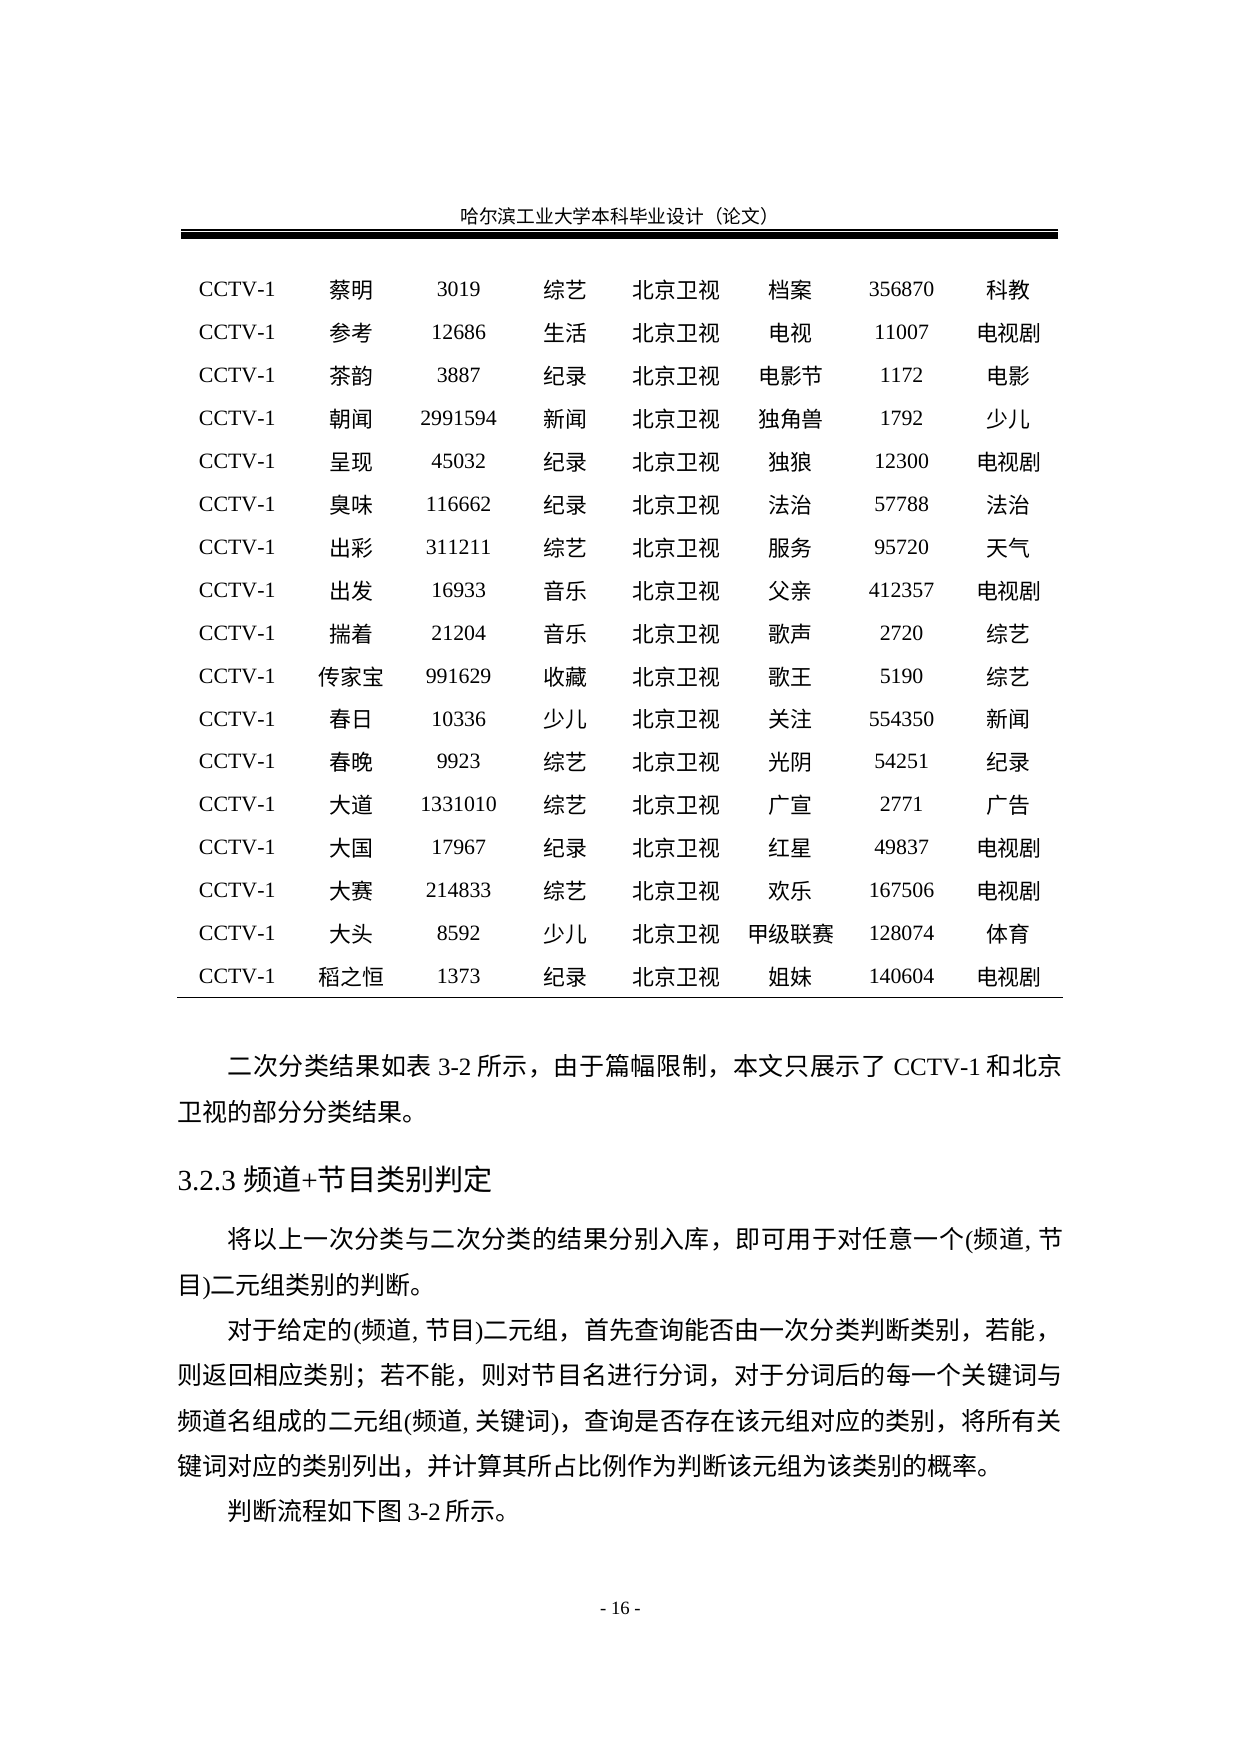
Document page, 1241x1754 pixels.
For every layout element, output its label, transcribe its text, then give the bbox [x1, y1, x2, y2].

table_cell 法治 [734, 482, 848, 525]
table_cell CCTV-1 [177, 826, 298, 868]
text 二次分类结果如表3-2所示，由于篇幅限制，本文只展示了CCTV-1和北京卫视的部分分类结果。 [177, 1047, 1063, 1128]
table_cell 广告 [956, 783, 1063, 826]
table_cell 大国 [299, 826, 406, 868]
table_cell 出彩 [299, 525, 406, 568]
table_cell 9923 [406, 740, 513, 783]
table_cell 天气 [956, 525, 1063, 568]
table_cell 95720 [849, 525, 956, 568]
table_cell CCTV-1 [177, 654, 298, 697]
table_cell 2991594 [406, 396, 513, 439]
table_cell 北京卫视 [620, 869, 734, 911]
table_cell CCTV-1 [177, 740, 298, 783]
table_cell 综艺 [956, 611, 1063, 654]
table_cell CCTV-1 [177, 911, 298, 954]
table_cell 116662 [406, 482, 513, 525]
table_cell 电视剧 [956, 439, 1063, 482]
table_cell 北京卫视 [620, 783, 734, 826]
table_cell 音乐 [513, 568, 620, 611]
table_cell 电影节 [734, 354, 848, 396]
table_cell CCTV-1 [177, 396, 298, 439]
table_cell 11007 [849, 311, 956, 353]
text 3.2.3 频道+节目类别判定 [177, 1159, 1063, 1198]
table_cell 大赛 [299, 869, 406, 911]
table_cell 春晚 [299, 740, 406, 783]
table_cell 北京卫视 [620, 525, 734, 568]
table_cell 大头 [299, 911, 406, 954]
table_cell CCTV-1 [177, 482, 298, 525]
table_cell 蔡明 [299, 268, 406, 311]
table_cell 广宣 [734, 783, 848, 826]
text 判断流程如下图3-2所示。 [177, 1492, 1063, 1528]
table_cell 歌王 [734, 654, 848, 697]
table_cell 纪录 [513, 826, 620, 868]
table_cell 稻之恒 [299, 954, 406, 997]
table_cell CCTV-1 [177, 611, 298, 654]
table_cell 北京卫视 [620, 611, 734, 654]
table_cell 出发 [299, 568, 406, 611]
table_cell 412357 [849, 568, 956, 611]
table_cell 少儿 [956, 396, 1063, 439]
table_cell CCTV-1 [177, 311, 298, 353]
table_cell CCTV-1 [177, 869, 298, 911]
table_cell 独狼 [734, 439, 848, 482]
table_cell 电视剧 [956, 826, 1063, 868]
table_cell CCTV-1 [177, 439, 298, 482]
table_cell 北京卫视 [620, 568, 734, 611]
table_cell 49837 [849, 826, 956, 868]
table_cell 歌声 [734, 611, 848, 654]
table_cell 呈现 [299, 439, 406, 482]
table_cell 电视 [734, 311, 848, 353]
table_cell 档案 [734, 268, 848, 311]
table_cell 54251 [849, 740, 956, 783]
table_cell 收藏 [513, 654, 620, 697]
table_cell 综艺 [513, 268, 620, 311]
table_cell 北京卫视 [620, 311, 734, 353]
table_cell 北京卫视 [620, 954, 734, 997]
text 对于给定的(频道, 节目)二元组，首先查询能否由一次分类判断类别，若能，则返回相应类别；若不能，则对节目名进行分词，对于分词后的每一个关键词与频道名组成的二元组(频道, 关键词)，查询是否存在该元组对应的类别，将所有关键词对应的类别列出，并计算其所占比例作为判断该元组为该类别的概率。 [177, 1310, 1063, 1483]
table_cell 1331010 [406, 783, 513, 826]
table_cell 128074 [849, 911, 956, 954]
table_cell 311211 [406, 525, 513, 568]
table_cell 电视剧 [956, 954, 1063, 997]
table_cell 综艺 [956, 654, 1063, 697]
table_cell 5190 [849, 654, 956, 697]
table_cell 北京卫视 [620, 396, 734, 439]
table_cell 春日 [299, 697, 406, 740]
table_cell CCTV-1 [177, 268, 298, 311]
table_cell 356870 [849, 268, 956, 311]
table_cell 甲级联赛 [734, 911, 848, 954]
table_cell 大道 [299, 783, 406, 826]
table_cell 16933 [406, 568, 513, 611]
table_cell 北京卫视 [620, 354, 734, 396]
table_cell 独角兽 [734, 396, 848, 439]
table_cell 科教 [956, 268, 1063, 311]
table_cell 3887 [406, 354, 513, 396]
table_cell 1373 [406, 954, 513, 997]
table_cell 音乐 [513, 611, 620, 654]
table_cell 朝闻 [299, 396, 406, 439]
table_cell 电视剧 [956, 869, 1063, 911]
table_cell 纪录 [513, 482, 620, 525]
table_cell 8592 [406, 911, 513, 954]
table_cell 1172 [849, 354, 956, 396]
table_cell 综艺 [513, 783, 620, 826]
table_cell 纪录 [513, 954, 620, 997]
text 将以上一次分类与二次分类的结果分别入库，即可用于对任意一个(频道, 节目)二元组类别的判断。 [177, 1220, 1063, 1301]
table_cell 电影 [956, 354, 1063, 396]
table_cell 21204 [406, 611, 513, 654]
table_cell 综艺 [513, 525, 620, 568]
table_cell 10336 [406, 697, 513, 740]
table_cell 少儿 [513, 911, 620, 954]
table_cell 12300 [849, 439, 956, 482]
table_cell 揣着 [299, 611, 406, 654]
table_cell 服务 [734, 525, 848, 568]
table_cell 3019 [406, 268, 513, 311]
table_cell 214833 [406, 869, 513, 911]
table_cell 纪录 [513, 354, 620, 396]
table_cell 电视剧 [956, 568, 1063, 611]
table_cell 红星 [734, 826, 848, 868]
table_cell 17967 [406, 826, 513, 868]
table_cell 167506 [849, 869, 956, 911]
table_cell 体育 [956, 911, 1063, 954]
table_cell 生活 [513, 311, 620, 353]
table_cell 北京卫视 [620, 697, 734, 740]
table_cell 新闻 [513, 396, 620, 439]
table_cell 新闻 [956, 697, 1063, 740]
table_cell CCTV-1 [177, 354, 298, 396]
table_cell 参考 [299, 311, 406, 353]
table_cell 传家宝 [299, 654, 406, 697]
table_cell 关注 [734, 697, 848, 740]
table_cell 法治 [956, 482, 1063, 525]
table_cell CCTV-1 [177, 783, 298, 826]
table_cell 臭味 [299, 482, 406, 525]
table_cell 北京卫视 [620, 268, 734, 311]
table_cell 父亲 [734, 568, 848, 611]
table_cell 姐妹 [734, 954, 848, 997]
table_cell 北京卫视 [620, 654, 734, 697]
table_cell 991629 [406, 654, 513, 697]
table_cell 茶韵 [299, 354, 406, 396]
table_cell 1792 [849, 396, 956, 439]
table_cell 电视剧 [956, 311, 1063, 353]
table_cell 北京卫视 [620, 911, 734, 954]
table_cell 2720 [849, 611, 956, 654]
table_cell CCTV-1 [177, 568, 298, 611]
table_cell 57788 [849, 482, 956, 525]
table_cell 140604 [849, 954, 956, 997]
table_cell 2771 [849, 783, 956, 826]
table_cell 北京卫视 [620, 439, 734, 482]
table_cell 纪录 [513, 439, 620, 482]
table_cell CCTV-1 [177, 697, 298, 740]
table_cell CCTV-1 [177, 954, 298, 997]
table_cell 554350 [849, 697, 956, 740]
table_cell 45032 [406, 439, 513, 482]
table_cell 综艺 [513, 740, 620, 783]
table_cell CCTV-1 [177, 525, 298, 568]
table_cell 少儿 [513, 697, 620, 740]
table_cell 欢乐 [734, 869, 848, 911]
table_cell 光阴 [734, 740, 848, 783]
table_cell 纪录 [956, 740, 1063, 783]
table_cell 北京卫视 [620, 740, 734, 783]
table_cell 综艺 [513, 869, 620, 911]
table_cell 北京卫视 [620, 826, 734, 868]
table_cell 北京卫视 [620, 482, 734, 525]
table_cell 12686 [406, 311, 513, 353]
